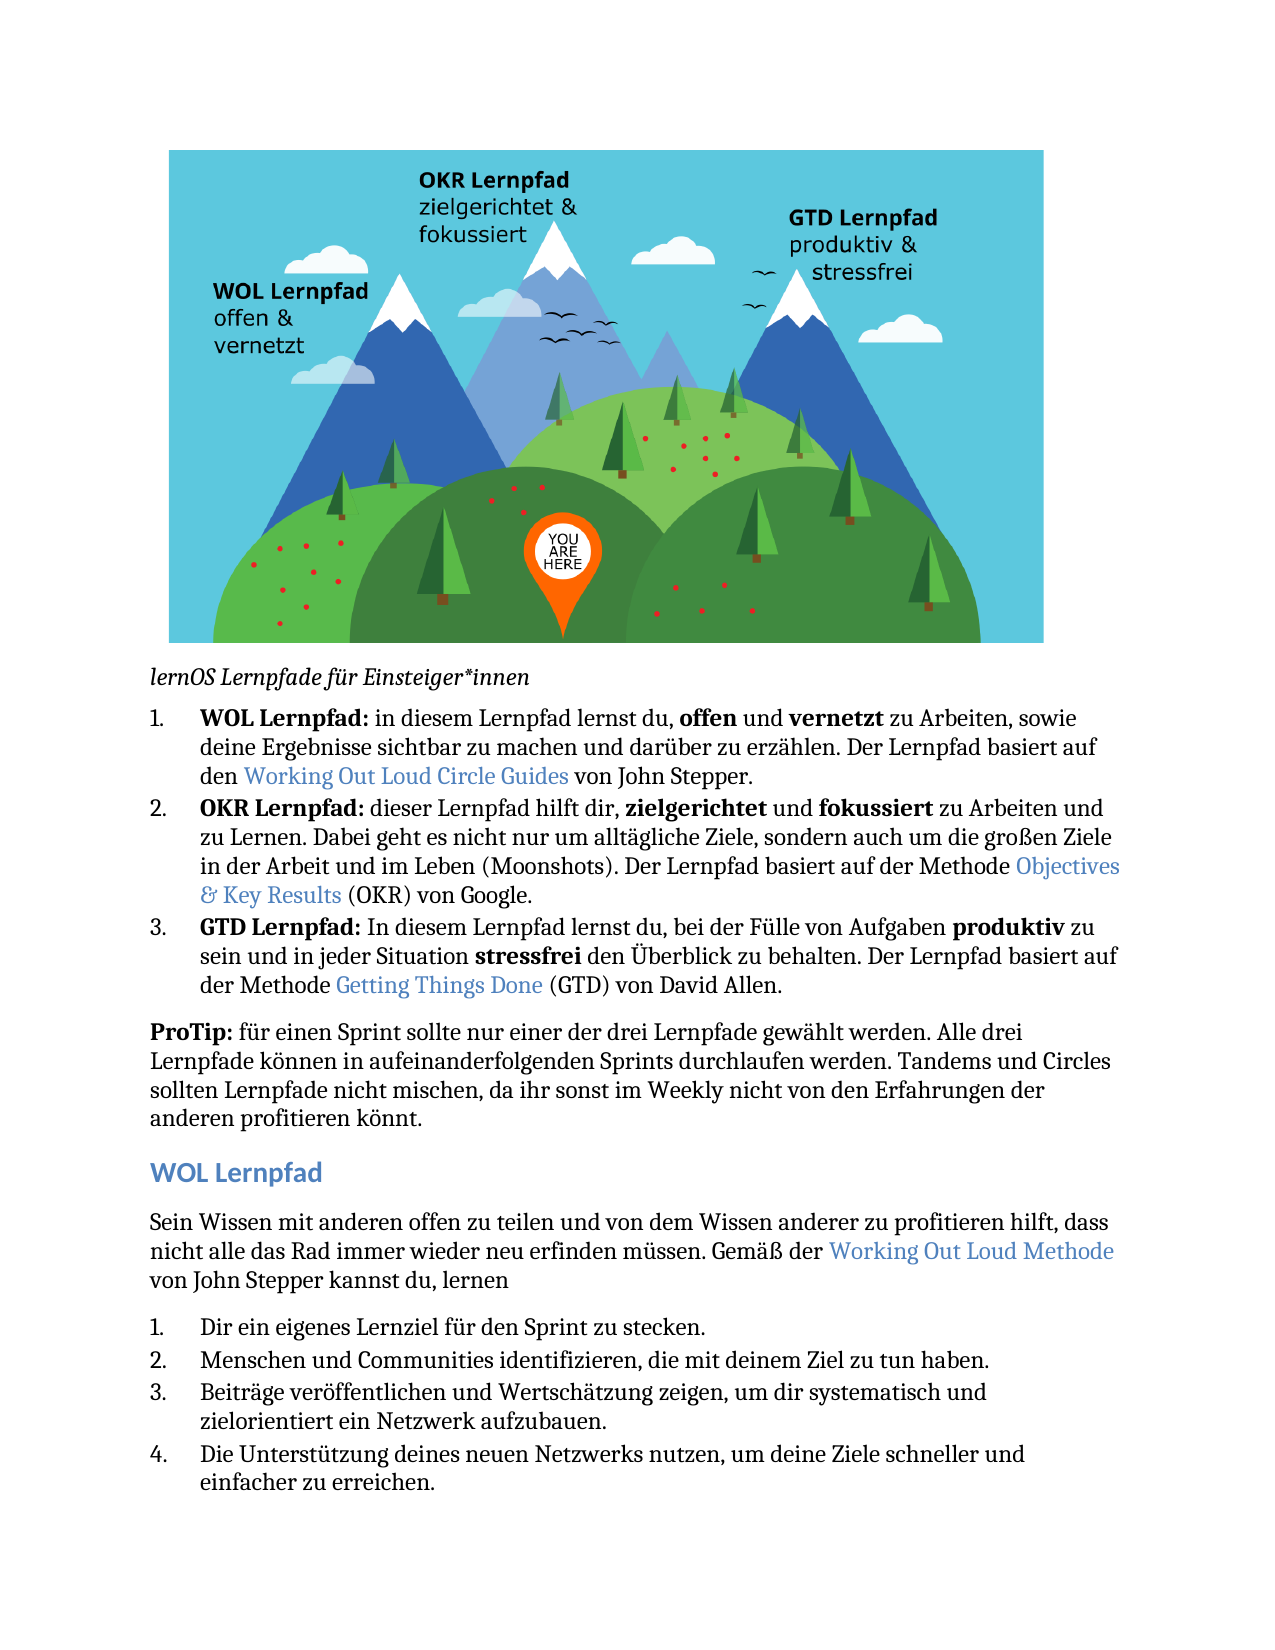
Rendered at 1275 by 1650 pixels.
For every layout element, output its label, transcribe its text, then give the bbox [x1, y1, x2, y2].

picture [168, 150, 1044, 643]
list Dir ein eigenes Lernziel für den Sprint zu stecken. [150, 1313, 1125, 1342]
text Sein Wissen mit anderen offen zu teilen und von dem Wissen anderer zu profitieren hilft, dass nicht alle das Rad immer wieder neu erfinden müssen. Gemäß der Working Out Loud Methode von John Stepper kannst du, lernen [150, 1208, 1125, 1294]
text ProTip: für einen Sprint sollte nur einer der drei Lernpfade gewählt werden. Alle drei Lernpfade können in aufeinanderfolgenden Sprints durchlaufen werden. Tandems und Circles sollten Lernpfade nicht mischen, da ihr sonst im Weekly nicht von den Erfahrungen der anderen profitieren könnt. [150, 1018, 1125, 1133]
list Beiträge veröffentlichen und Wertschätzung zeigen, um dir systematisch und zielorientiert ein Netzwerk aufzubauen. [150, 1378, 1125, 1436]
list Menschen und Communities identifizieren, die mit deinem Ziel zu tun haben. [150, 1346, 1125, 1374]
text lernOS Lernpfade für Einsteiger*innen [150, 663, 1125, 692]
list OKR Lernpfad: dieser Lernpfad hilft dir, zielgerichtet und fokussiert zu Arbeiten und zu Lernen. Dabei geht es nicht nur um alltägliche Ziele, sondern auch um die großen Ziele in der Arbeit und im Leben (Moonshots). Der Lernpfad basiert auf der Methode Objectives & Key Results (OKR) von Google. [150, 794, 1125, 909]
subtitle WOL Lernpfad [150, 1154, 1125, 1189]
list WOL Lernpfad: in diesem Lernpfad lernst du, offen und vernetzt zu Arbeiten, sowie deine Ergebnisse sichtbar zu machen und darüber zu erzählen. Der Lernpfad basiert auf den Working Out Loud Circle Guides von John Stepper. [150, 704, 1125, 791]
list Die Unterstützung deines neuen Netzwerks nutzen, um deine Ziele schneller und einfacher zu erreichen. [150, 1439, 1125, 1497]
list GTD Lernpfad: In diesem Lernpfad lernst du, bei der Fülle von Aufgaben produktiv zu sein und in jeder Situation stressfrei den Überblick zu behalten. Der Lernpfad basiert auf der Methode Getting Things Done (GTD) von David Allen. [150, 913, 1125, 999]
